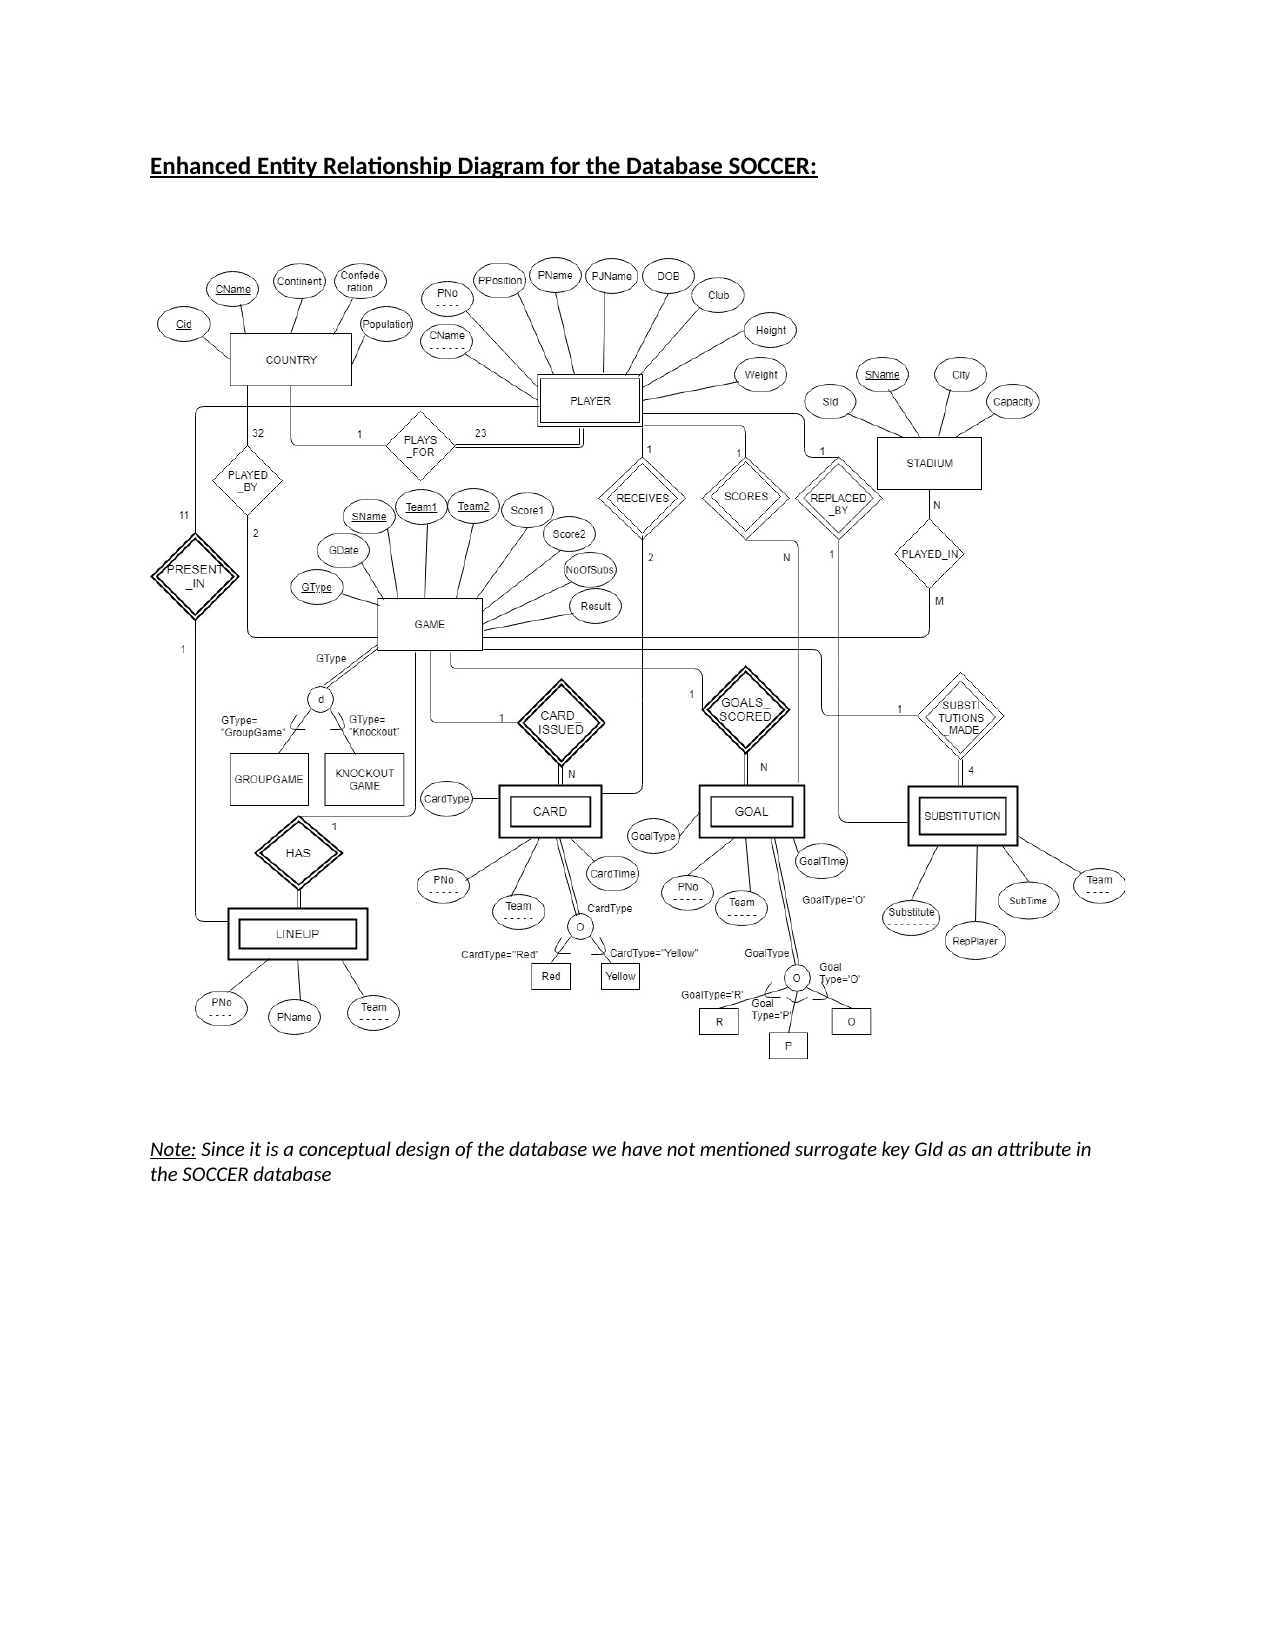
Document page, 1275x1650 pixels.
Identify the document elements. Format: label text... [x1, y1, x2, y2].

picture [150, 257, 1125, 1059]
text Note: Since it is a conceptual design of the database we have not mentioned surrogate key GId as an attribute in the SOCCER database [150, 1136, 1125, 1187]
text Enhanced Entity Relationship Diagram for the Database SOCCER: [150, 150, 1125, 181]
